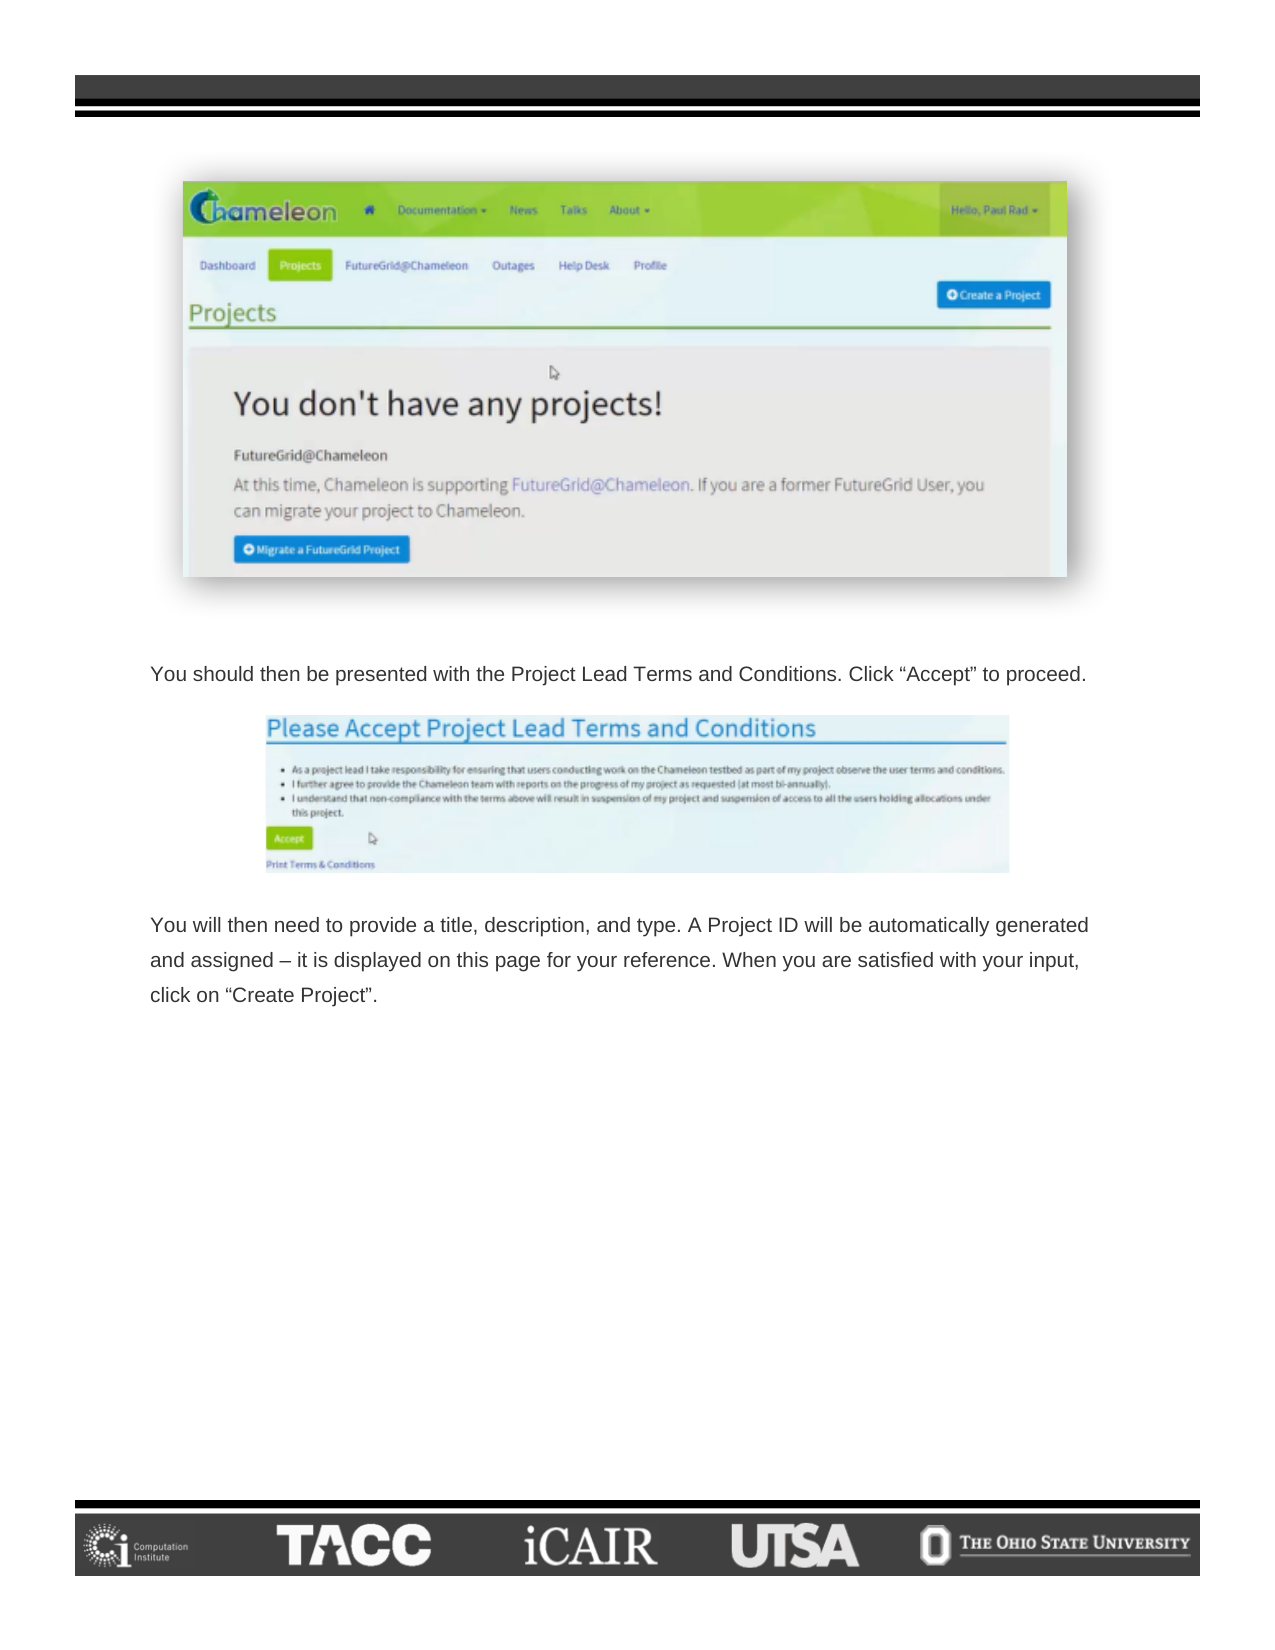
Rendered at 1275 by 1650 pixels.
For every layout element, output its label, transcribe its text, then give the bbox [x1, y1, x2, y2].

text You will then need to provide a title, description, and type. A Project ID will be automatically generated and assigned – it is displayed on this page for your reference. When you are satisfied with your input, click on “Create Project”. [150, 902, 1125, 1007]
text You should then be presented with the Project Lead Terms and Conditions. Click “Accept” to proceed. [150, 651, 1125, 686]
